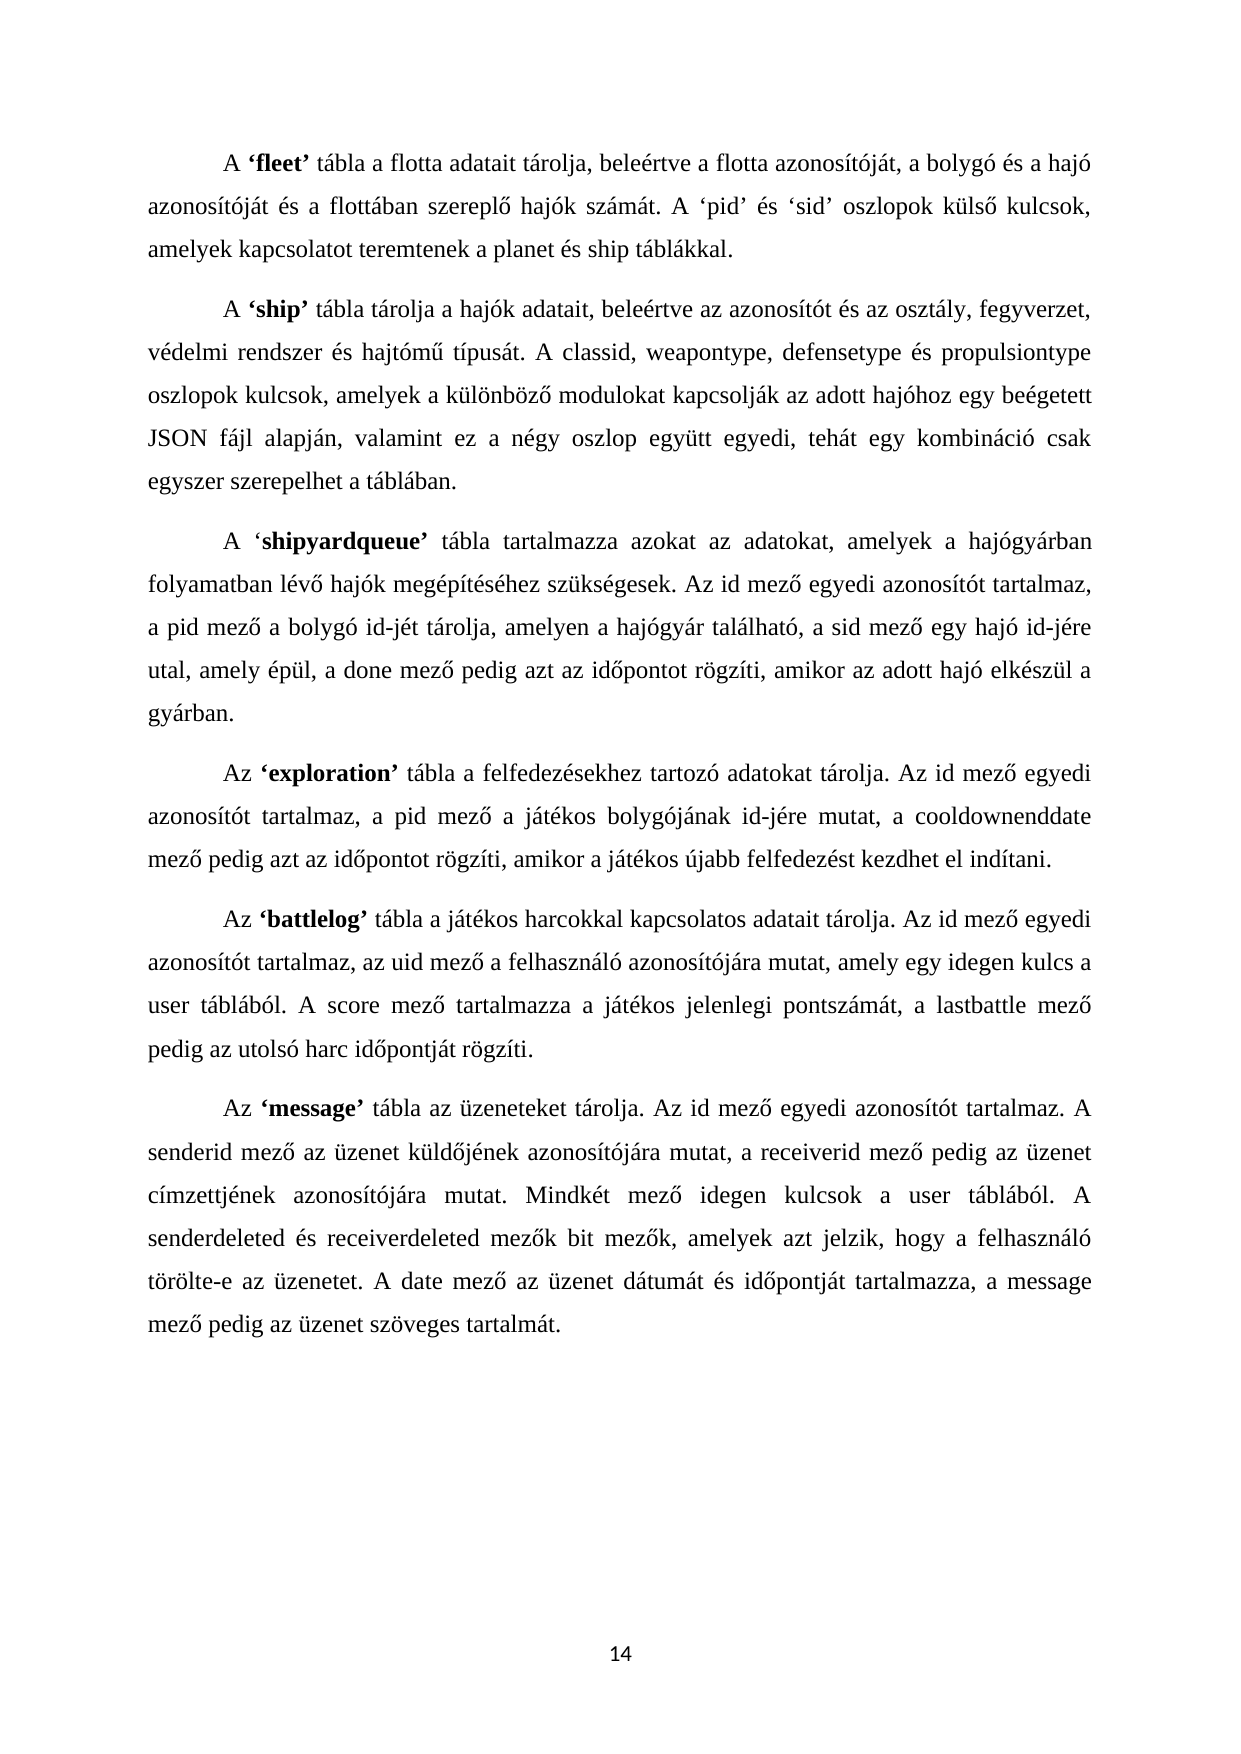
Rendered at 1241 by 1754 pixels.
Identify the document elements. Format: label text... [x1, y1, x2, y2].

text Az ‘message’ tábla az üzeneteket tárolja. Az id mező egyedi azonosítót tartalmaz. A senderid mező az üzenet küldőjének azonosítójára mutat, a receiverid mező pedig az üzenet címzettjének azonosítójára mutat. Mindkét mező idegen kulcsok a user táblából. A senderdeleted és receiverdeleted mezők bit mezők, amelyek azt jelzik, hogy a felhasználó törölte-e az üzenetet. A date mező az üzenet dátumát és időpontját tartalmazza, a message mező pedig az üzenet szöveges tartalmát. [148, 1093, 1092, 1338]
text Az ‘battlelog’ tábla a játékos harcokkal kapcsolatos adatait tárolja. Az id mező egyedi azonosítót tartalmaz, az uid mező a felhasználó azonosítójára mutat, amely egy idegen kulcs a user táblából. A score mező tartalmazza a játékos jelenlegi pontszámát, a lastbattle mező pedig az utolsó harc időpontját rögzíti. [148, 904, 1092, 1062]
text Az ‘exploration’ tábla a felfedezésekhez tartozó adatokat tárolja. Az id mező egyedi azonosítót tartalmaz, a pid mező a játékos bolygójának id-jére mutat, a cooldownenddate mező pedig azt az időpontot rögzíti, amikor a játékos újabb felfedezést kezdhet el indítani. [148, 758, 1092, 873]
text A ‘fleet’ tábla a flotta adatait tárolja, beleértve a flotta azonosítóját, a bolygó és a hajó azonosítóját és a flottában szereplő hajók számát. A ‘pid’ és ‘sid’ oszlopok külső kulcsok, amelyek kapcsolatot teremtenek a planet és ship táblákkal. [148, 148, 1092, 263]
text A ‘ship’ tábla tárolja a hajók adatait, beleértve az azonosítót és az osztály, fegyverzet, védelmi rendszer és hajtómű típusát. A classid, weapontype, defensetype és propulsiontype oszlopok kulcsok, amelyek a különböző modulokat kapcsolják az adott hajóhoz egy beégetett JSON fájl alapján, valamint ez a négy oszlop együtt egyedi, tehát egy kombináció csak egyszer szerepelhet a táblában. [148, 294, 1092, 495]
text A ‘shipyardqueue’ tábla tartalmazza azokat az adatokat, amelyek a hajógyárban folyamatban lévő hajók megépítéséhez szükségesek. Az id mező egyedi azonosítót tartalmaz, a pid mező a bolygó id-jét tárolja, amelyen a hajógyár található, a sid mező egy hajó id-jére utal, amely épül, a done mező pedig azt az időpontot rögzíti, amikor az adott hajó elkészül a gyárban. [148, 526, 1092, 727]
